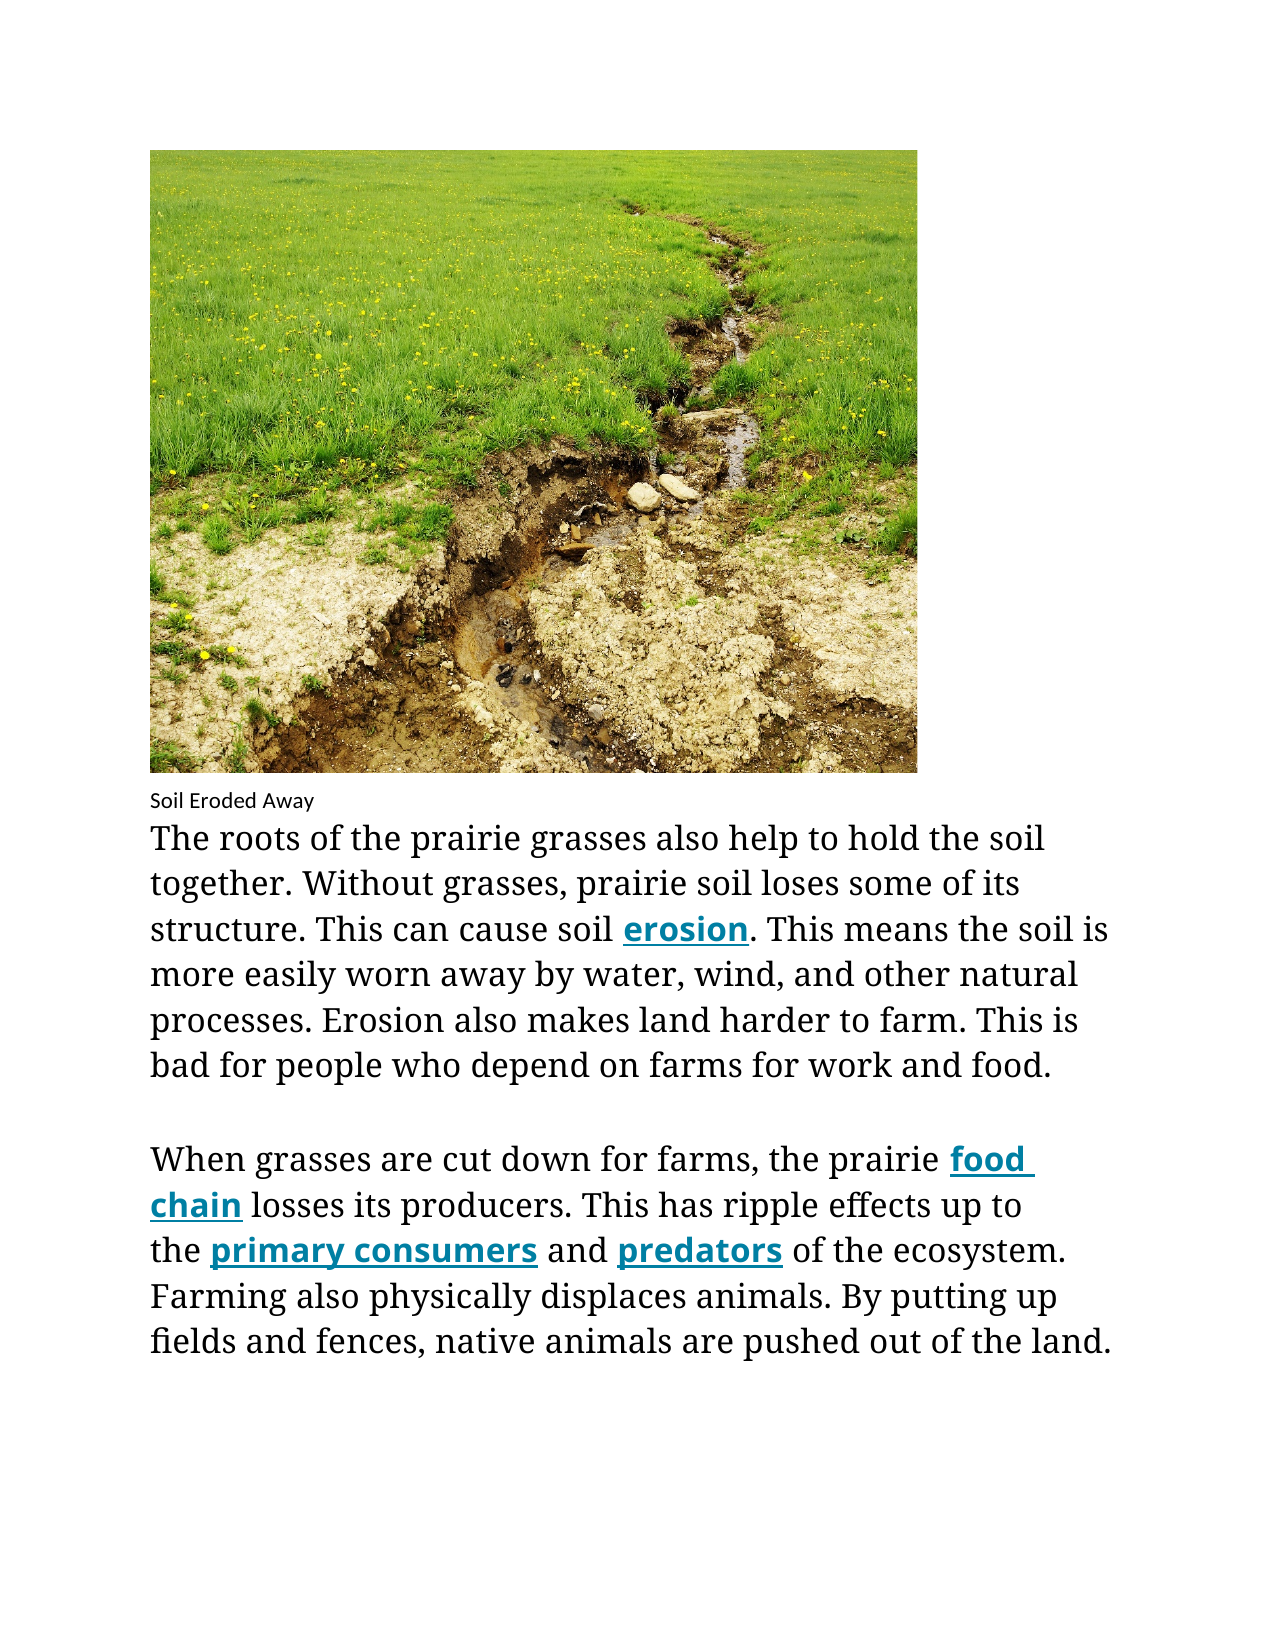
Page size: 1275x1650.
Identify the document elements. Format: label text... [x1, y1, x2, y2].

text Soil Eroded Away [150, 772, 1125, 815]
text When grasses are cut down for farms, the prairie food chain losses its producers. This has ripple effects up to the primary consumers and predators of the ecosystem. Farming also physically displaces animals. By putting up fields and fences, native animals are pushed out of the land. [150, 1136, 1125, 1363]
text The roots of the prairie grasses also help to hold the soil together. Without grasses, prairie soil loses some of its structure. This can cause soil erosion. This means the soil is more easily worn away by water, wind, and other natural processes. Erosion also makes land harder to farm. This is bad for people who depend on farms for work and food. [150, 815, 1125, 1087]
picture [150, 150, 918, 773]
